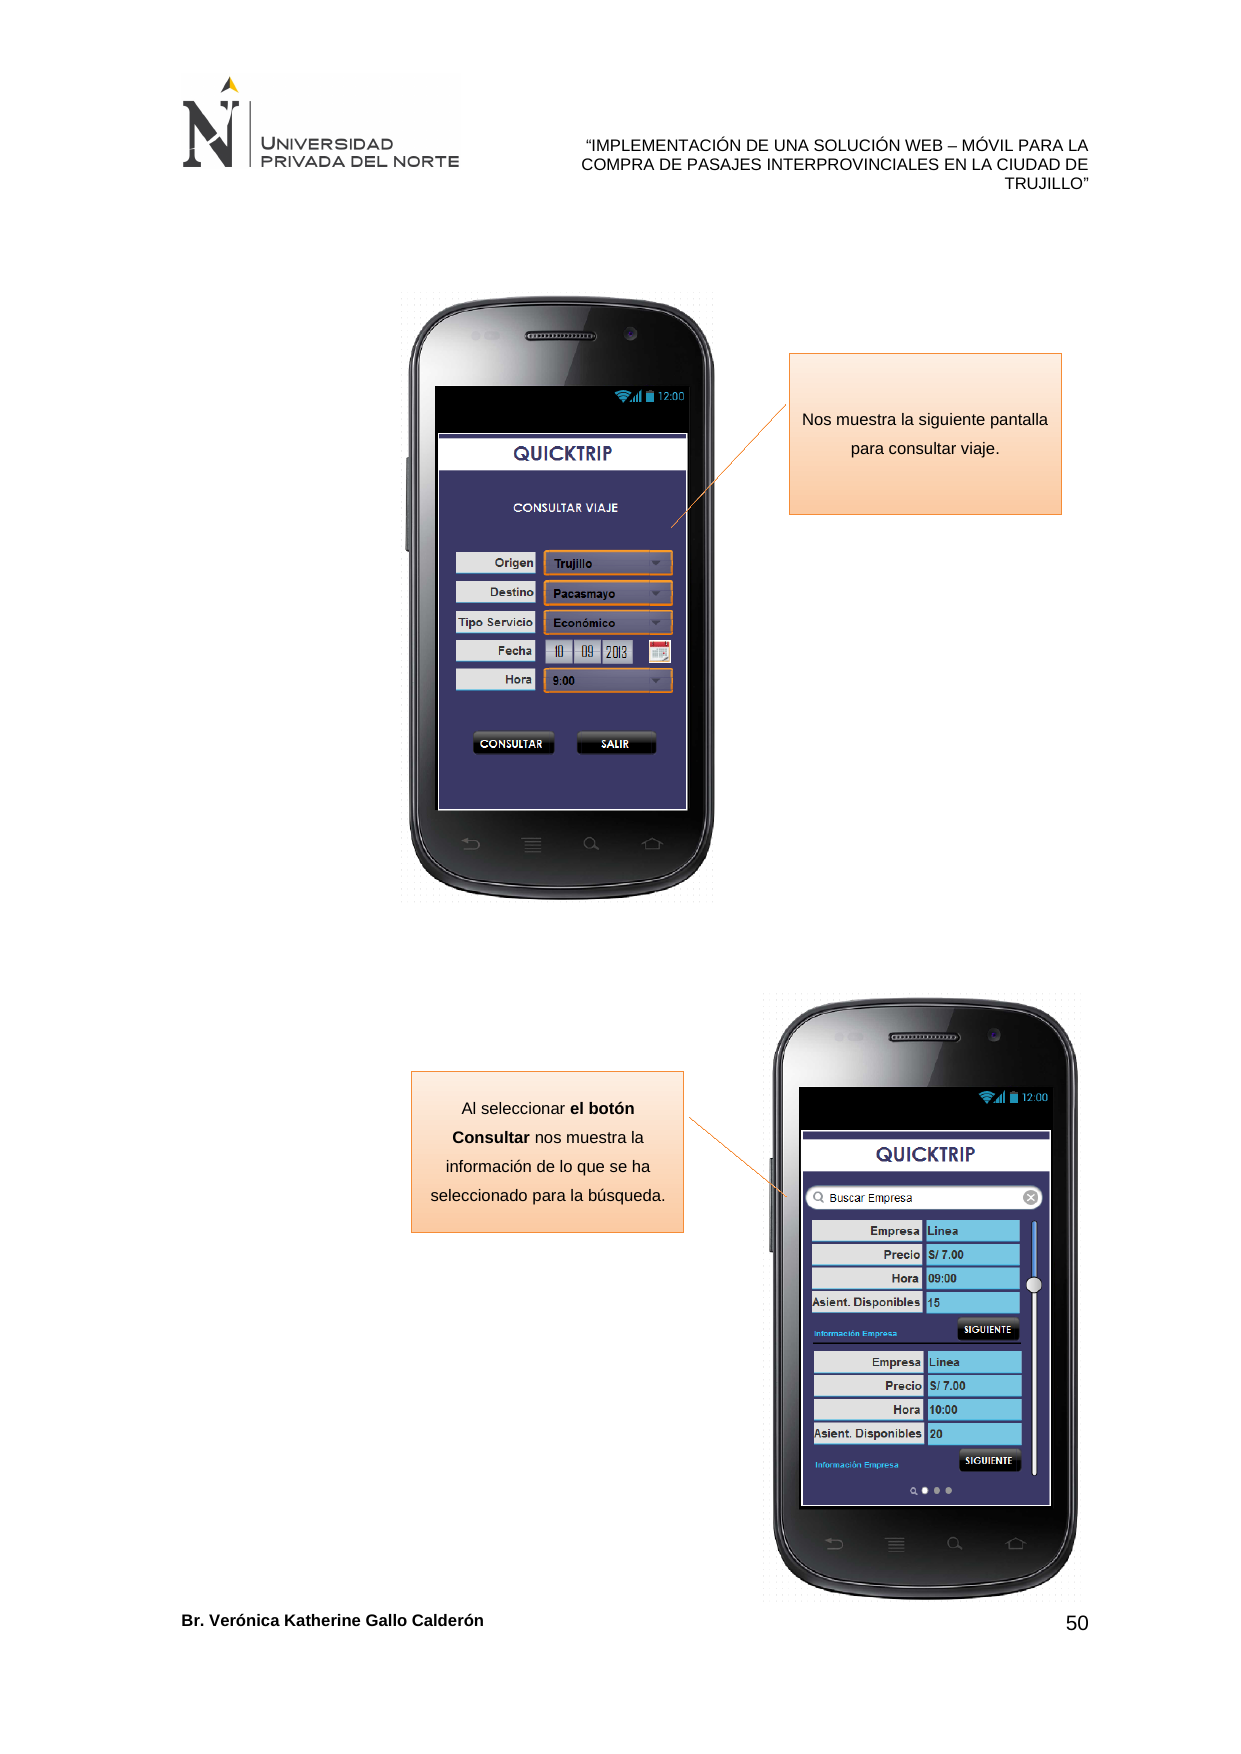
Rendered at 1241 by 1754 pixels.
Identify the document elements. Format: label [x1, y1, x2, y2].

picture [762, 991, 1083, 1604]
picture [400, 292, 718, 906]
picture [181, 73, 462, 169]
